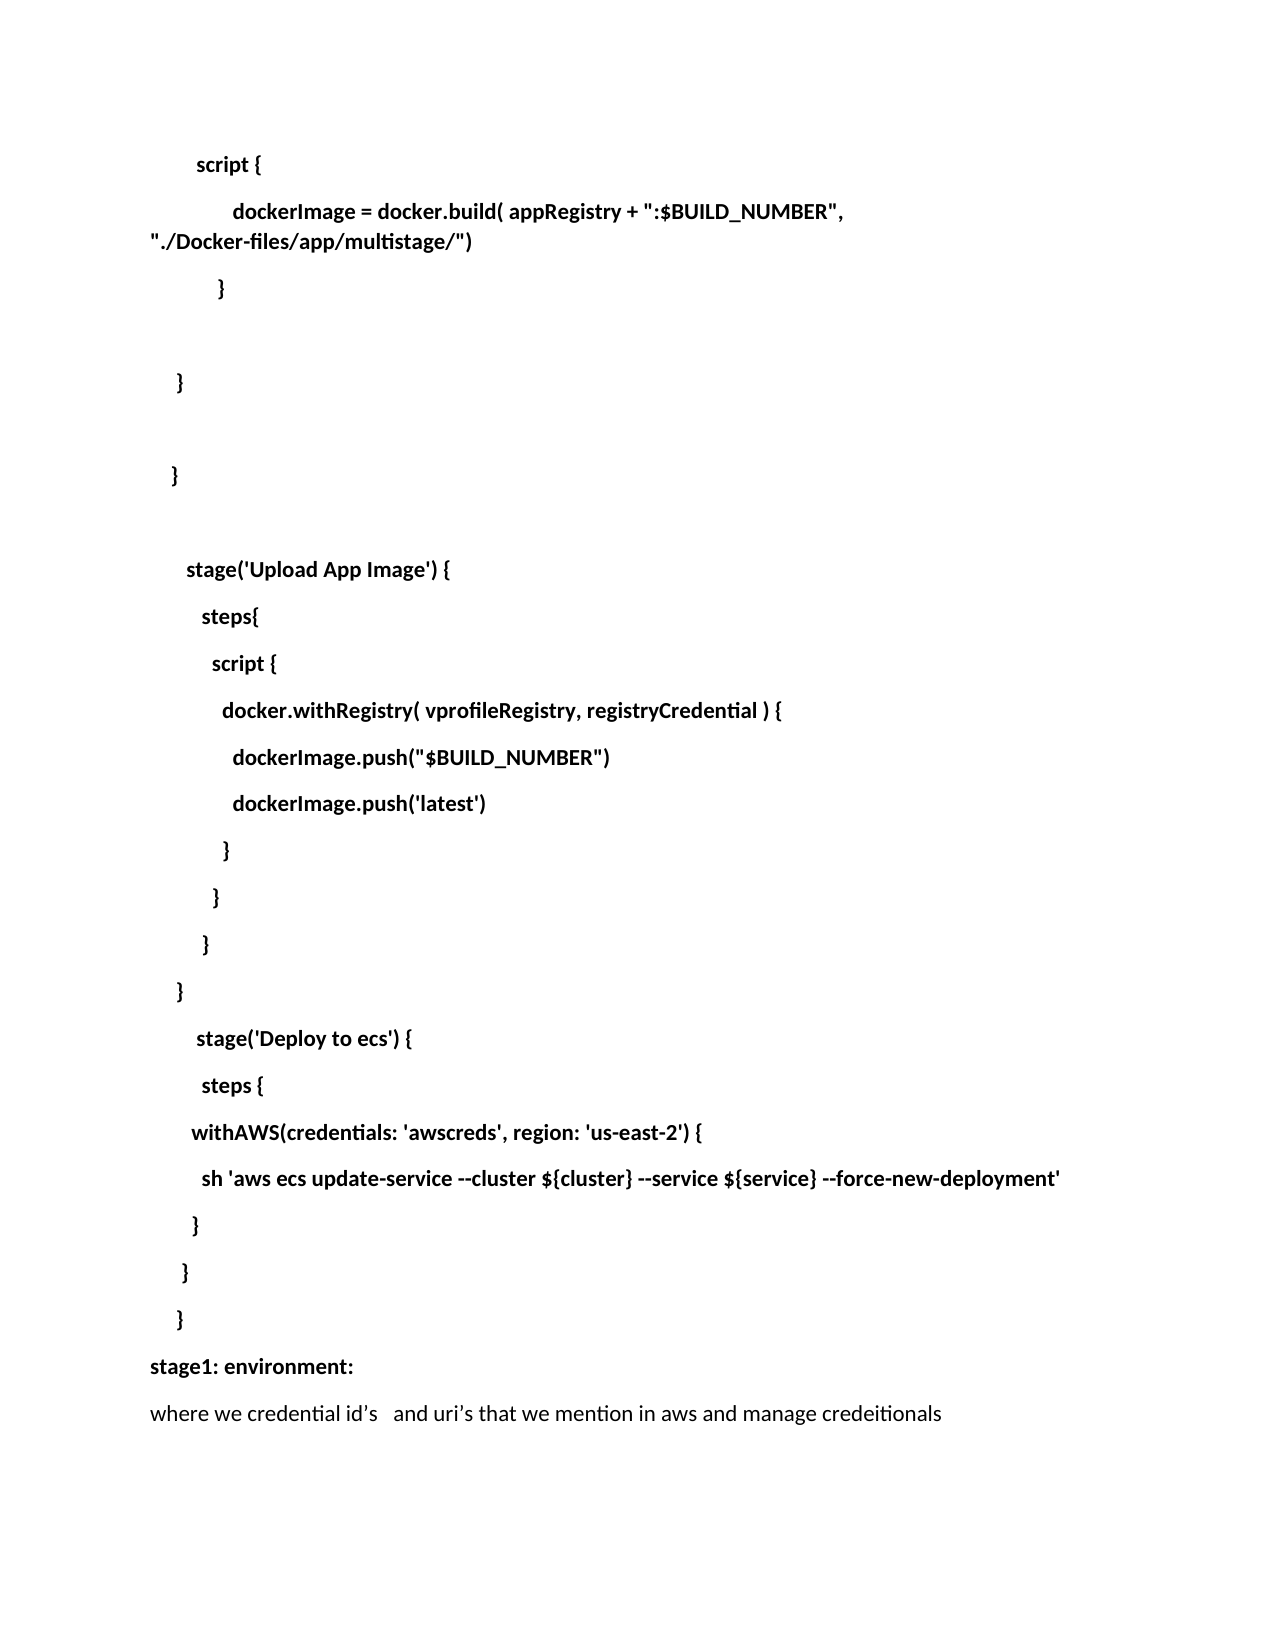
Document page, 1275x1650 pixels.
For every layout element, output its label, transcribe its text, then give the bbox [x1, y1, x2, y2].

text } [150, 977, 1125, 1005]
text } [150, 836, 1125, 864]
text stage('Deploy to ecs') { [150, 1024, 1125, 1052]
text where we credential id’s and uri’s that we mention in aws and manage credeitionals [150, 1399, 1125, 1427]
text } [150, 1305, 1125, 1333]
text dockerImage.push("$BUILD_NUMBER") [150, 743, 1125, 771]
text sh 'aws ecs update-service --cluster ${cluster} --service ${service} --force-new-deployment' [150, 1164, 1125, 1193]
text } [150, 368, 1125, 396]
text script { [150, 150, 1125, 178]
text withAWS(credentials: 'awscreds', region: 'us-east-2') { [150, 1118, 1125, 1146]
text } [150, 274, 1125, 302]
text dockerImage.push('latest') [150, 789, 1125, 818]
text } [150, 1211, 1125, 1239]
text steps { [150, 1071, 1125, 1099]
text stage('Upload App Image') { [150, 555, 1125, 583]
text docker.withRegistry( vprofileRegistry, registryCredential ) { [150, 696, 1125, 724]
text } [150, 930, 1125, 958]
text } [150, 883, 1125, 911]
text } [150, 1258, 1125, 1286]
text stage1: environment: [150, 1352, 1125, 1380]
text dockerImage = docker.build( appRegistry + ":$BUILD_NUMBER", "./Docker-files/app/multistage/") [150, 197, 1125, 255]
text } [150, 461, 1125, 489]
text script { [150, 649, 1125, 677]
text steps{ [150, 602, 1125, 630]
